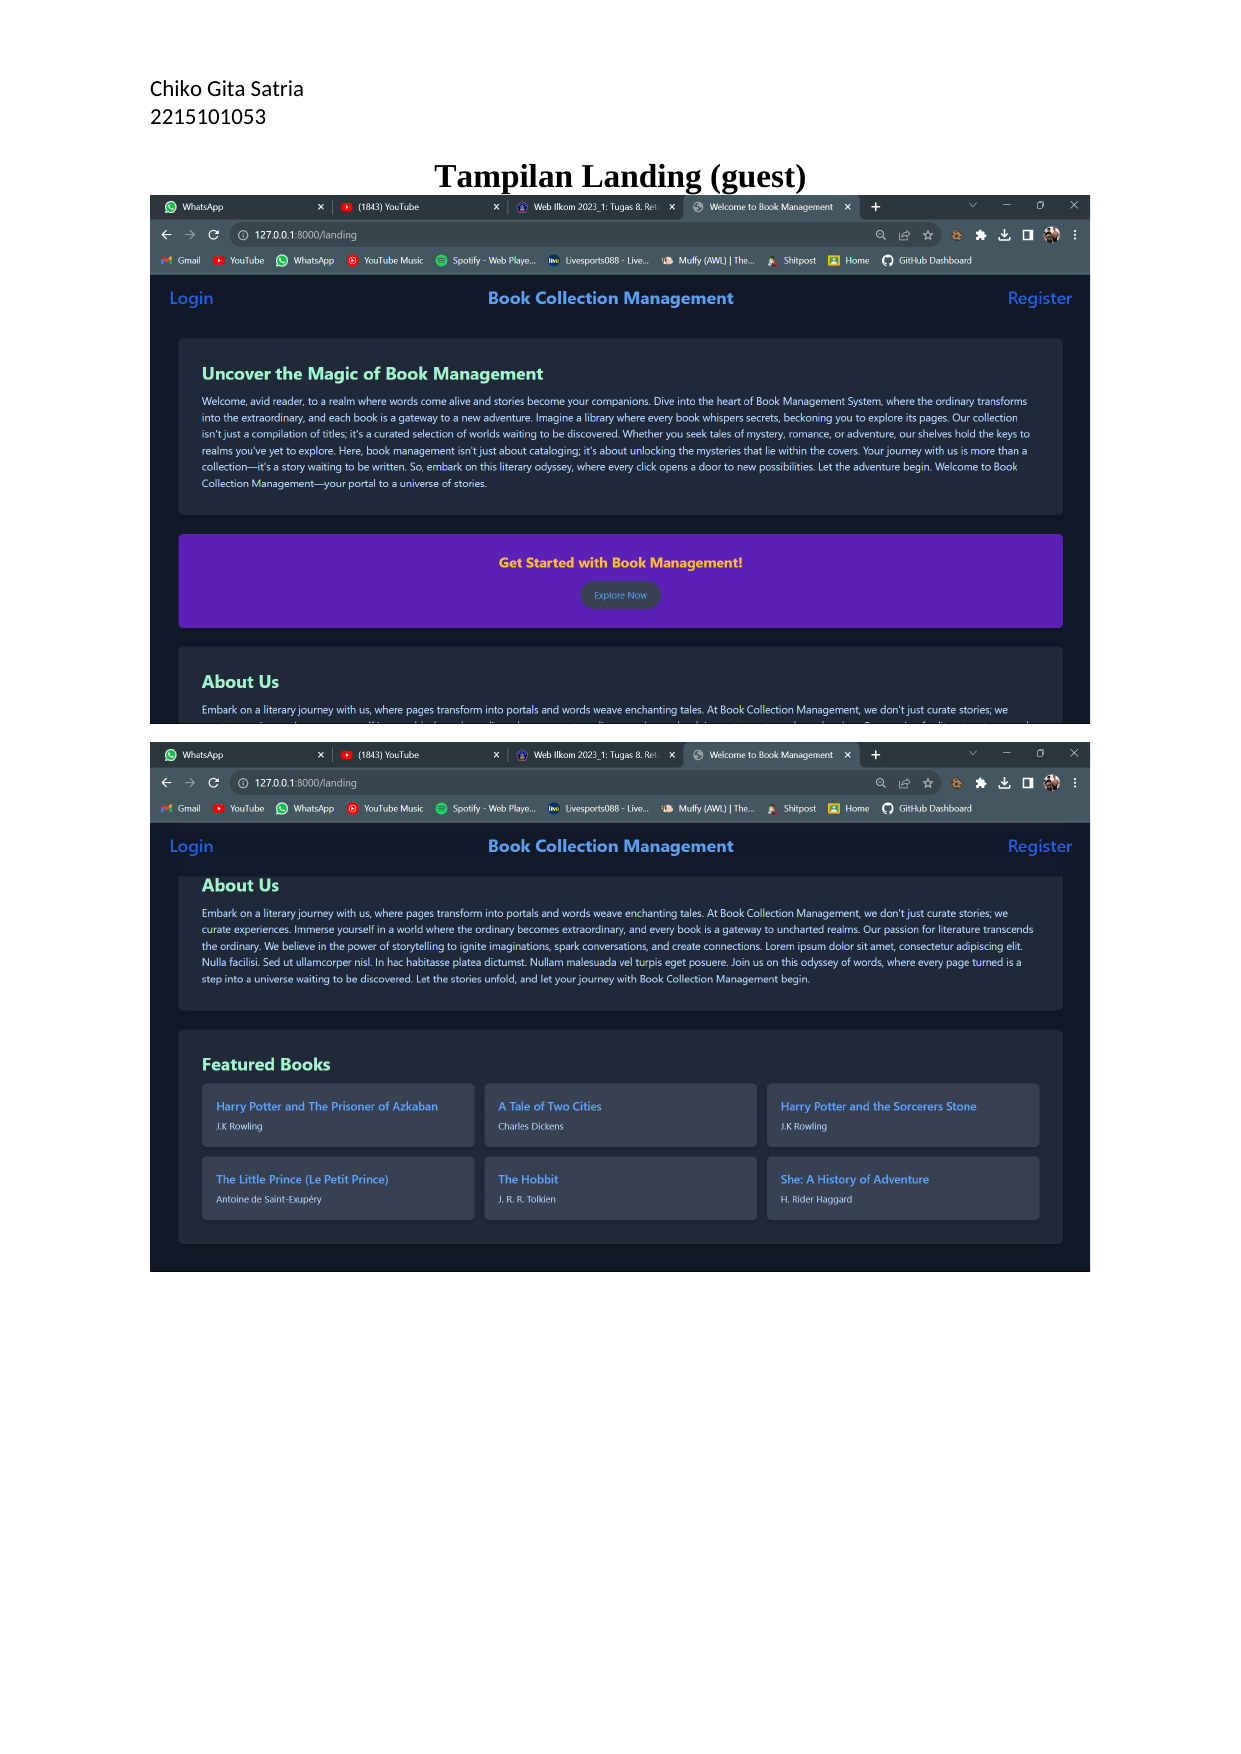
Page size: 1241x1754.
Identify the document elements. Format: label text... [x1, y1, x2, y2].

picture [150, 742, 1091, 1272]
subtitle Tampilan Landing (guest) [150, 157, 1090, 195]
picture [150, 195, 1091, 724]
